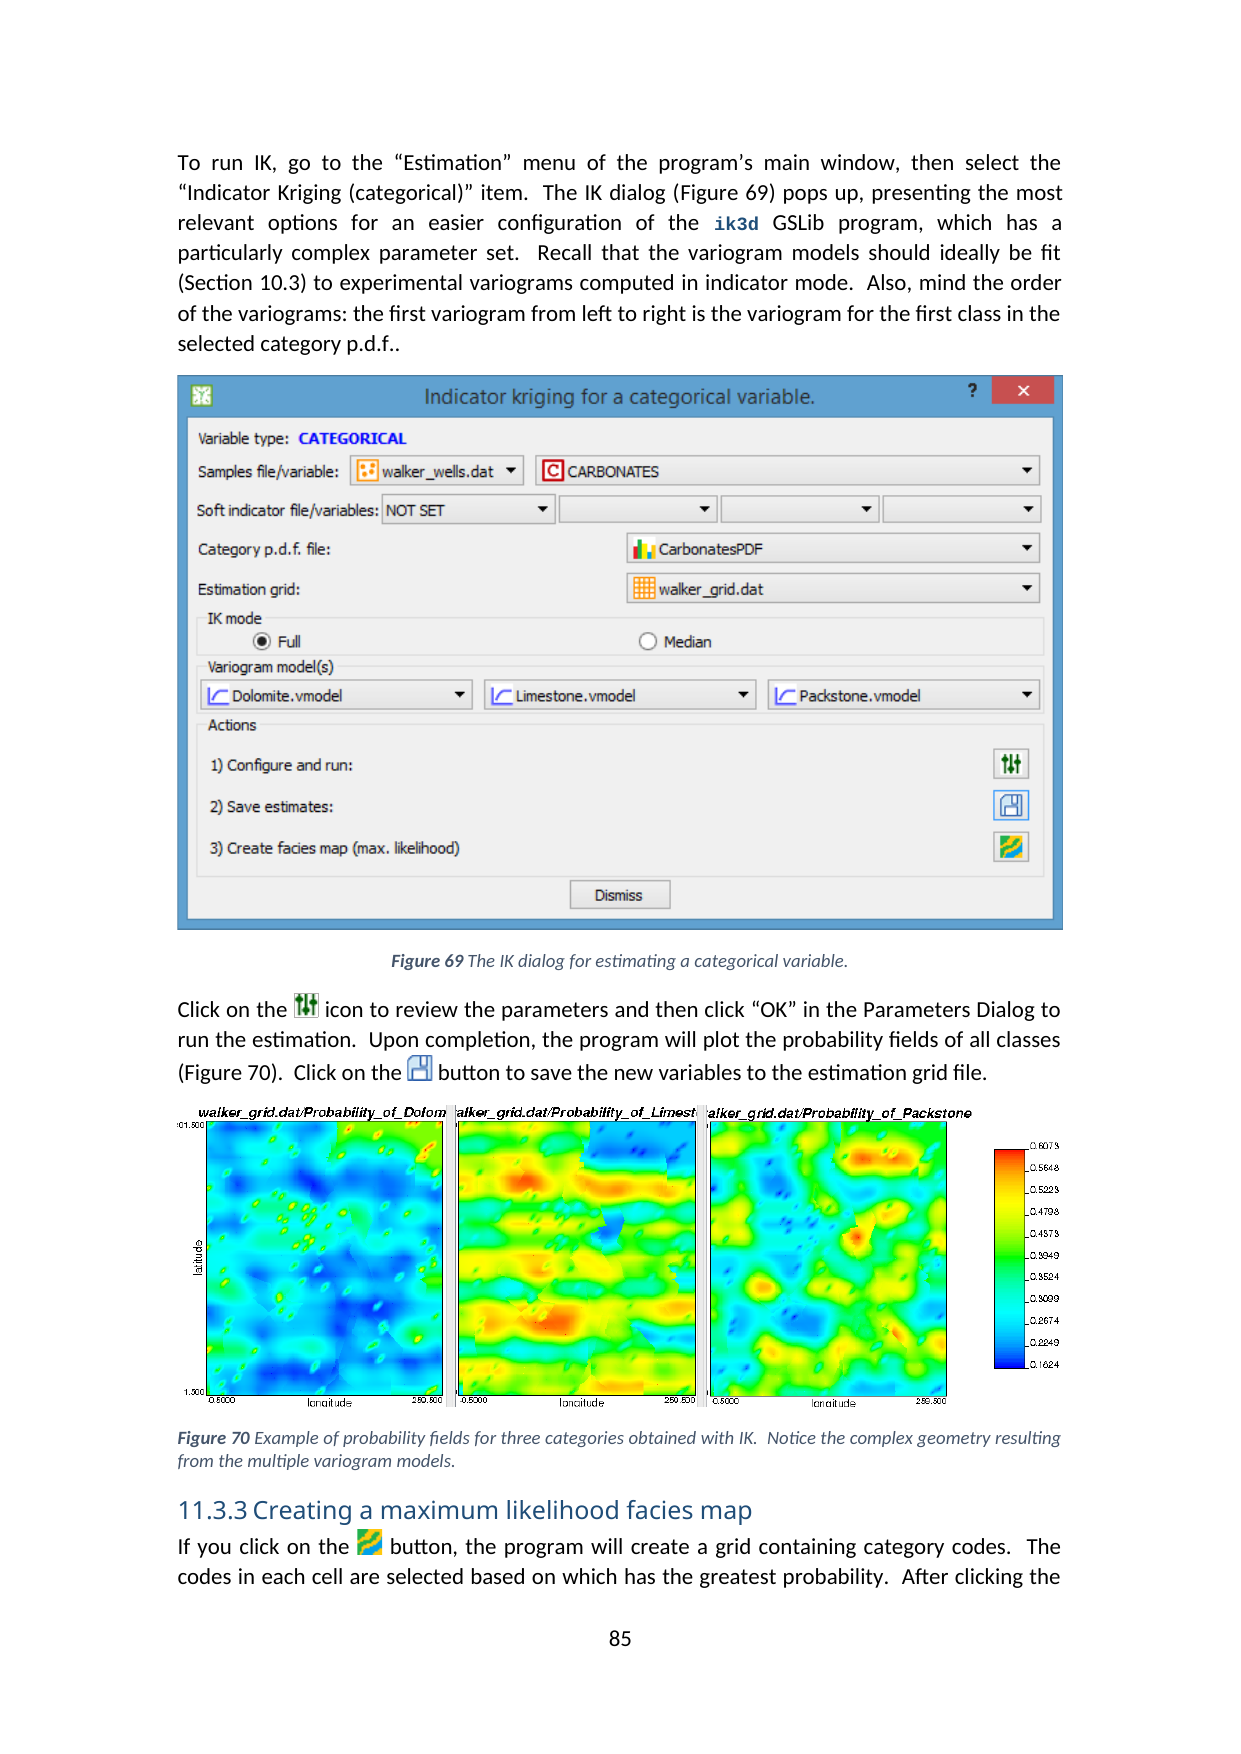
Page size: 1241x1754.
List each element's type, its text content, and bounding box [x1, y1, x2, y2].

picture [373, 1548, 383, 1555]
picture [407, 1055, 433, 1081]
subtitle Creating a maximum likelihood facies map [177, 1492, 1063, 1527]
picture [295, 994, 318, 1017]
picture [177, 375, 1063, 930]
text Figure 70 Example of probability fields for three categories obtained with IK. Notice the complex geometry resulting from the multiple variogram models. [177, 1426, 1063, 1472]
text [177, 1529, 1063, 1590]
text Click on the icon to review the parameters and then click “OK” in the Parameters Dialog to run the estimation. Upon completion, the program will plot the probability fields of all classes (Figure 70). Click on the button to save the new variables to the estimation grid file. [177, 992, 1063, 1087]
text Figure 69 The IK dialog for estimating a categorical variable. [177, 949, 1063, 972]
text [177, 148, 1063, 357]
picture [177, 1105, 1062, 1407]
picture [357, 1529, 383, 1555]
